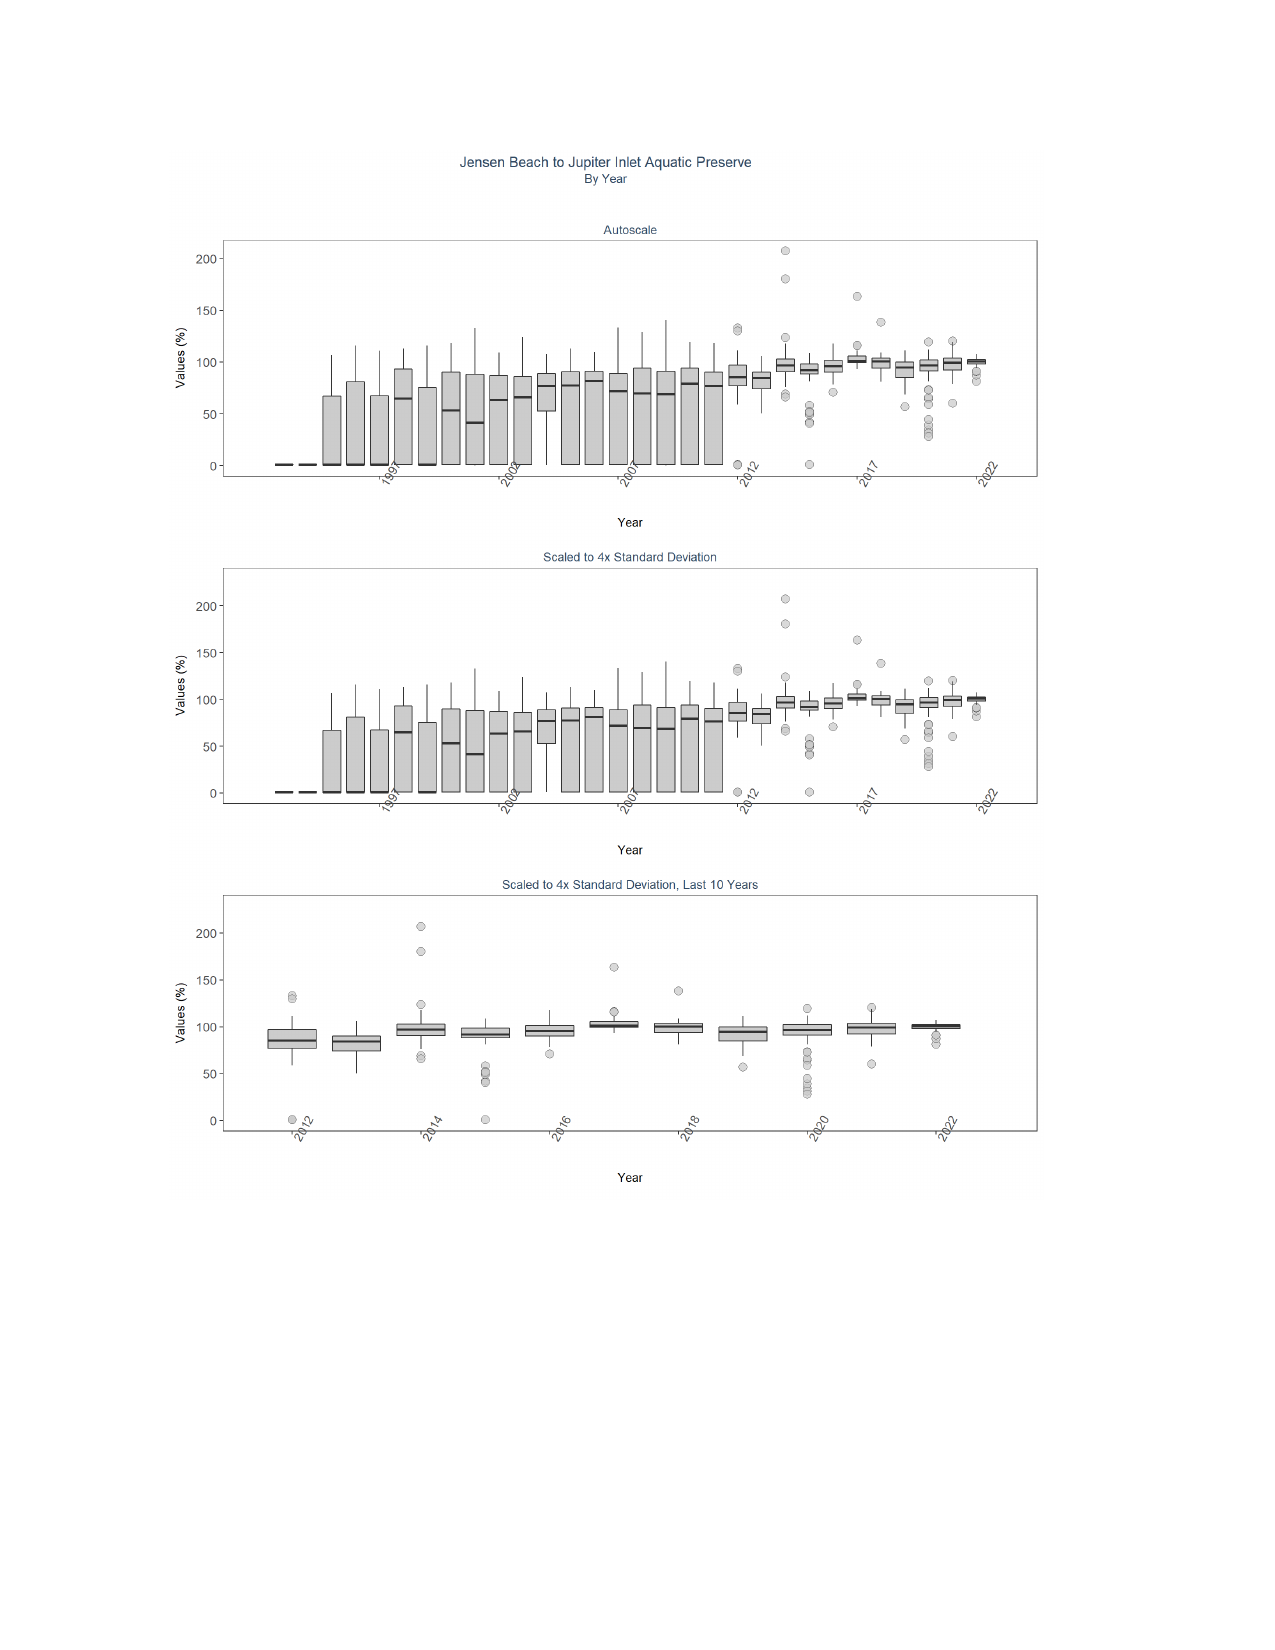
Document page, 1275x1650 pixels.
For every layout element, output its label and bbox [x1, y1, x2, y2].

picture [168, 150, 1044, 1200]
